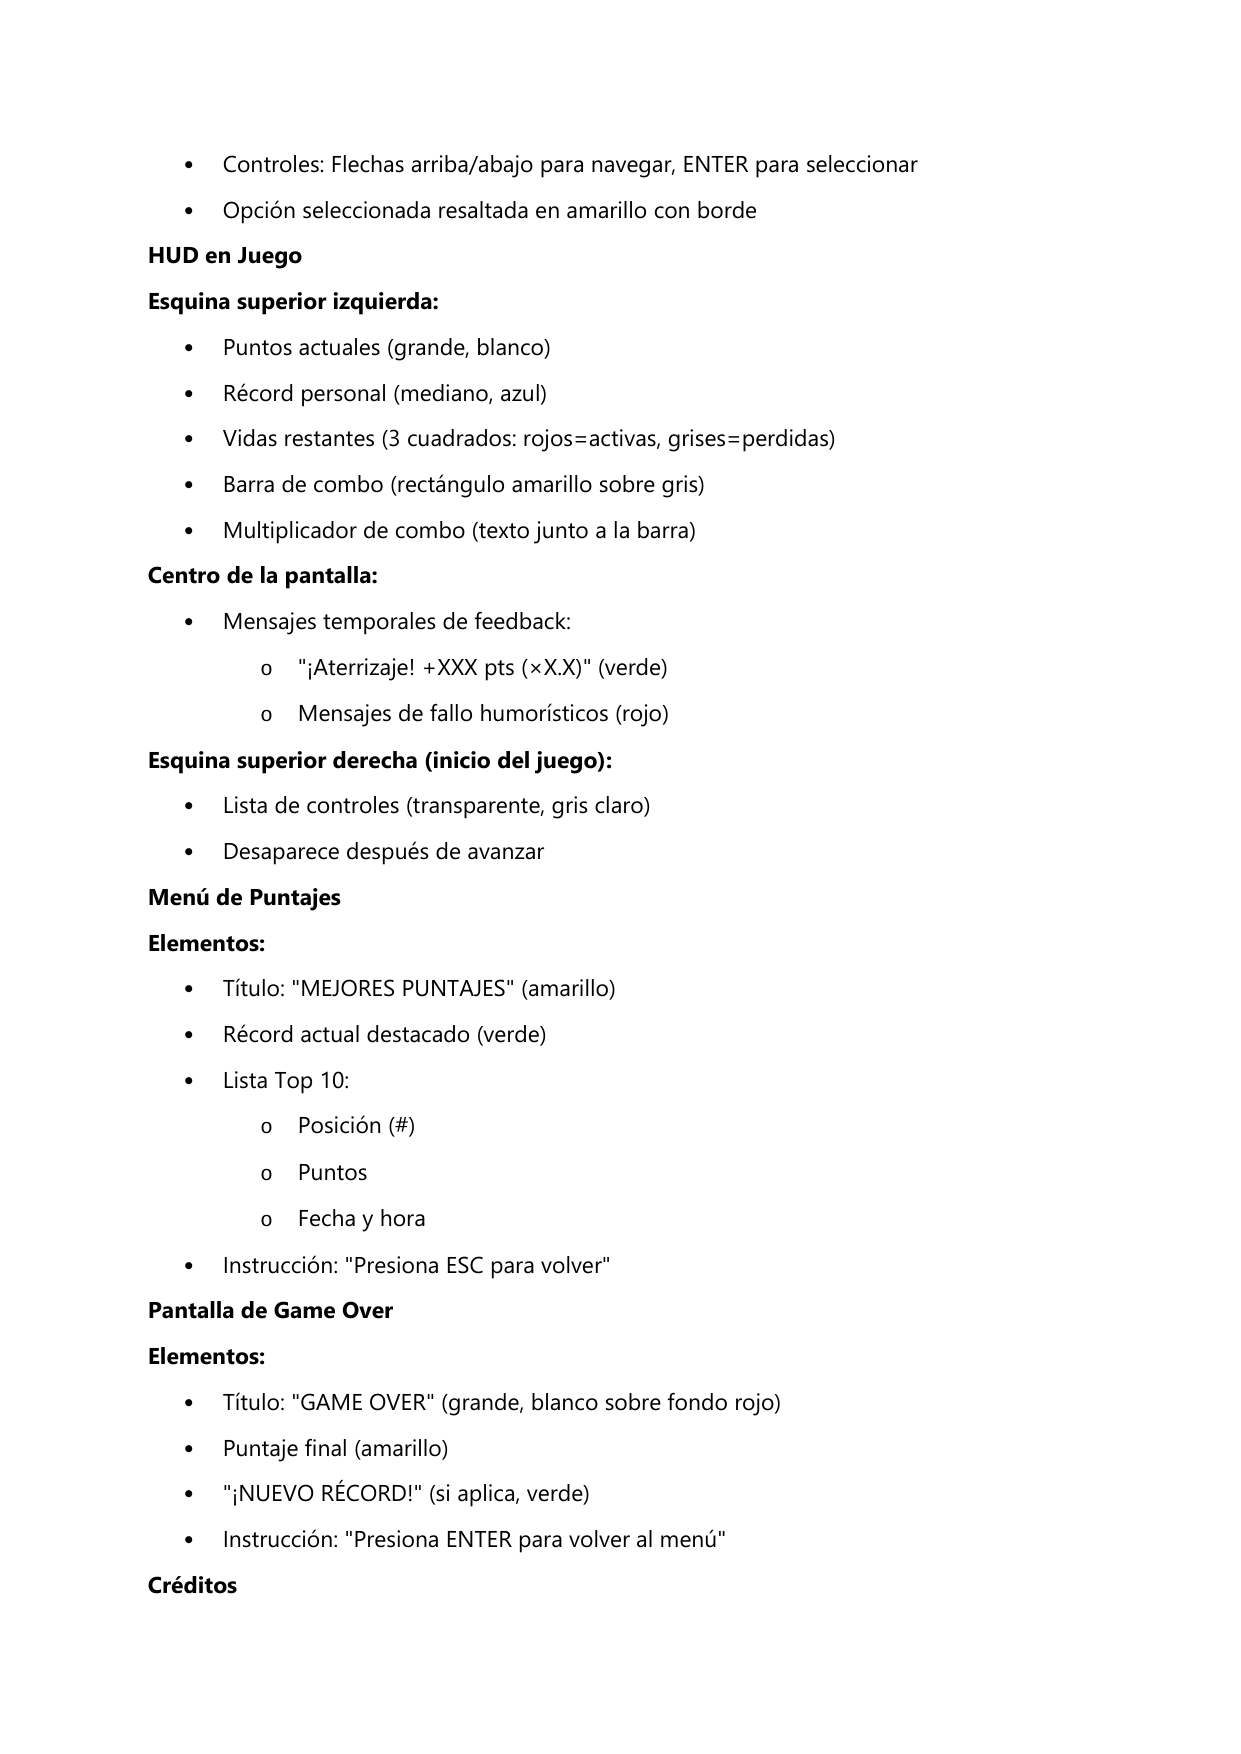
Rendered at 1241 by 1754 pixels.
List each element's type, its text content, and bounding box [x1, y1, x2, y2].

list Puntaje final (amarillo) [185, 1431, 1092, 1462]
list Mensajes temporales de feedback: [185, 605, 1092, 636]
list Barra de combo (rectángulo amarillo sobre gris) [185, 468, 1092, 498]
list "¡NUEVO RÉCORD!" (si aplica, verde) [185, 1477, 1092, 1507]
list Instrucción: "Presiona ENTER para volver al menú" [185, 1523, 1092, 1553]
list Puntos [260, 1156, 1092, 1187]
list Título: "MEJORES PUNTAJES" (amarillo) [185, 972, 1092, 1003]
list "¡Aterrizaje! +XXX pts (×X.X)" (verde) [260, 651, 1092, 682]
text Créditos [148, 1568, 1092, 1599]
list Desaparece después de avanzar [185, 835, 1092, 865]
text Menú de Puntajes [148, 881, 1092, 911]
text Esquina superior derecha (inicio del juego): [148, 743, 1092, 774]
list Instrucción: "Presiona ESC para volver" [185, 1248, 1092, 1279]
text Elementos: [148, 926, 1092, 957]
list Título: "GAME OVER" (grande, blanco sobre fondo rojo) [185, 1386, 1092, 1416]
text HUD en Juego [148, 239, 1092, 270]
list Posición (#) [260, 1109, 1092, 1140]
text Centro de la pantalla: [148, 559, 1092, 590]
list Récord actual destacado (verde) [185, 1018, 1092, 1048]
list Mensajes de fallo humorísticos (rojo) [260, 697, 1092, 728]
list Fecha y hora [260, 1202, 1092, 1233]
text Esquina superior izquierda: [148, 285, 1092, 315]
list Lista Top 10: [185, 1063, 1092, 1094]
text Elementos: [148, 1340, 1092, 1370]
list Lista de controles (transparente, gris claro) [185, 789, 1092, 820]
list Opción seleccionada resaltada en amarillo con borde [185, 193, 1092, 224]
list Puntos actuales (grande, blanco) [185, 331, 1092, 361]
list Vidas restantes (3 cuadrados: rojos=activas, grises=perdidas) [185, 422, 1092, 453]
list Multiplicador de combo (texto junto a la barra) [185, 513, 1092, 544]
list Controles: Flechas arriba/abajo para navegar, ENTER para seleccionar [185, 148, 1092, 178]
text Pantalla de Game Over [148, 1294, 1092, 1324]
list Récord personal (mediano, azul) [185, 376, 1092, 407]
